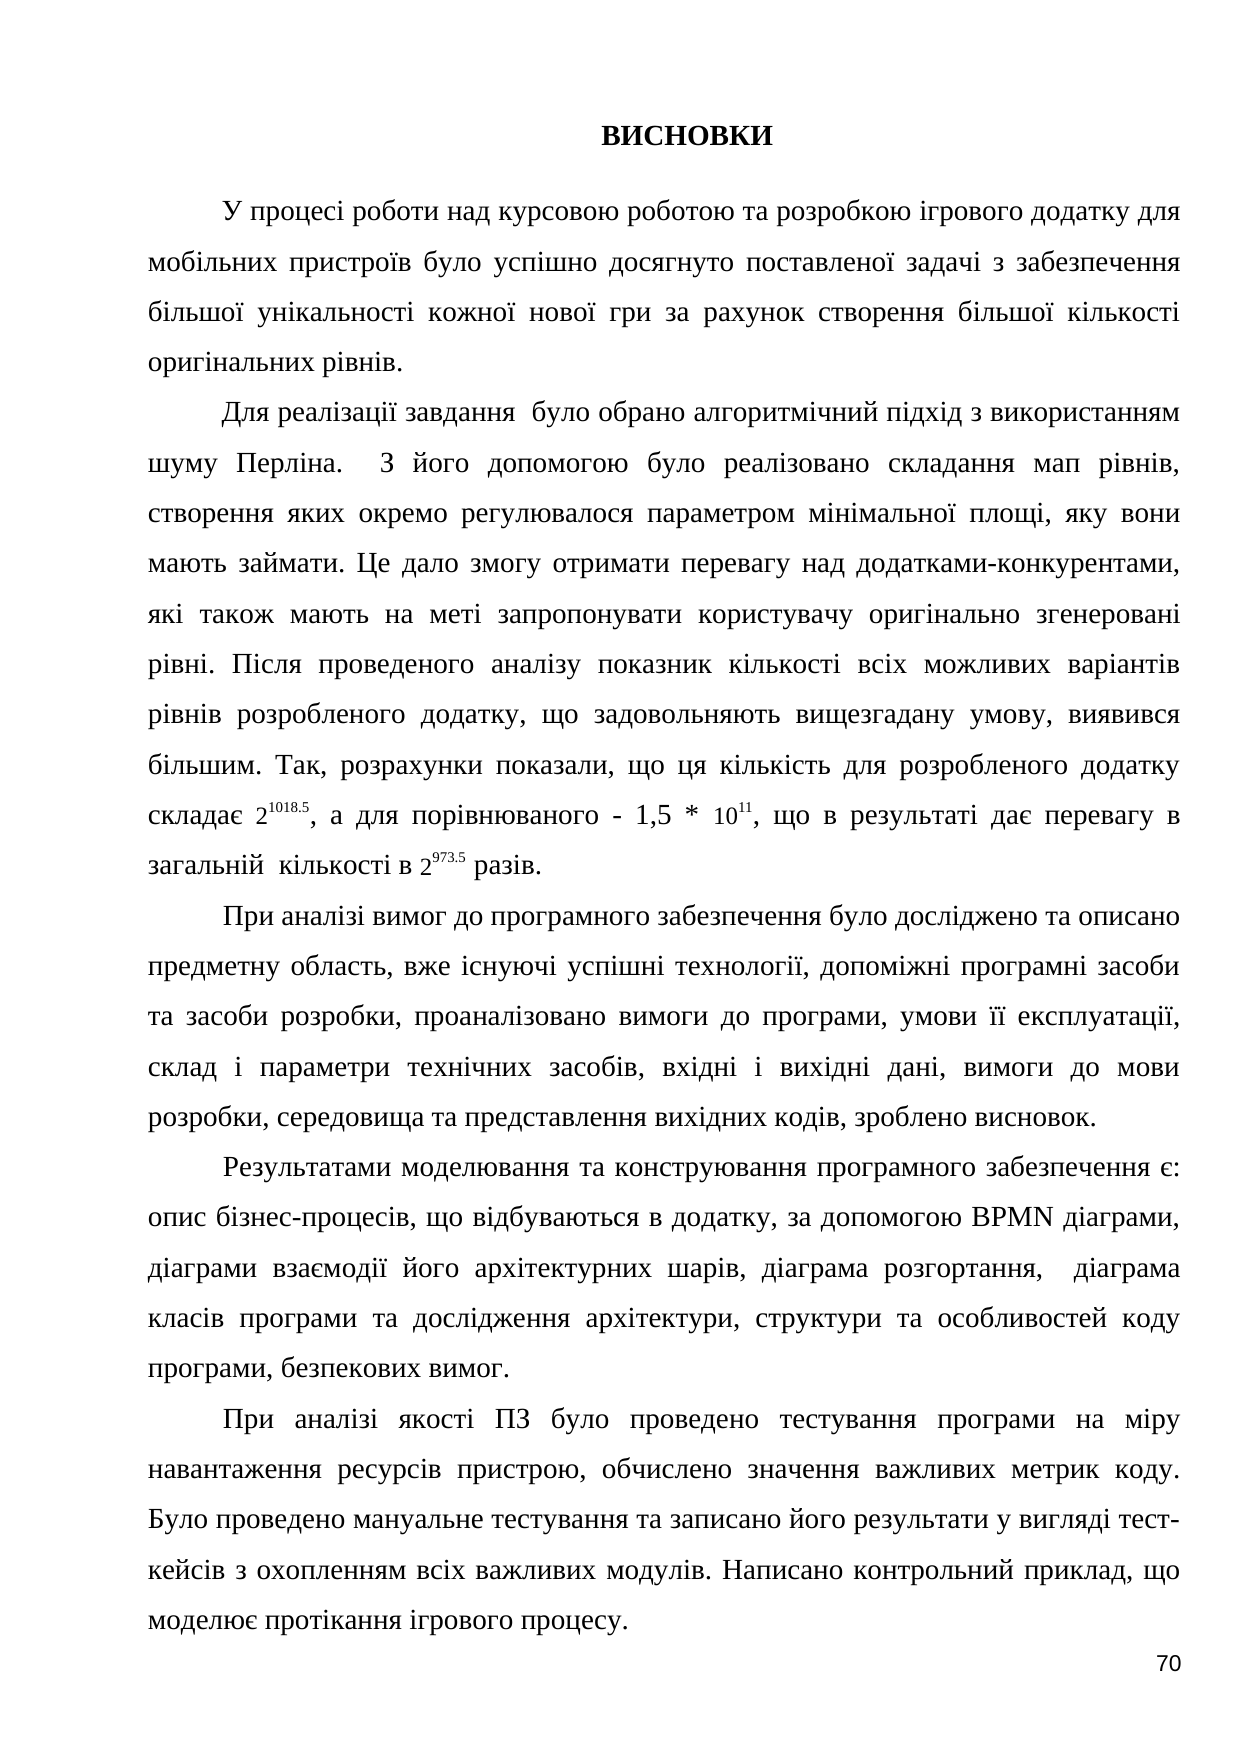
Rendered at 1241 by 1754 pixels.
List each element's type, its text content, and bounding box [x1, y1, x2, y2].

text При аналізі якості ПЗ було проведено тестування програми на міру навантаження ресурсів пристрою, обчислено значення важливих метрик коду. Було проведено мануальне тестування та записано його результати у вигляді тест-кейсів з охопленням всіх важливих модулів. Написано контрольний приклад, що моделює протікання ігрового процесу. [148, 1401, 1181, 1636]
text Результатами моделювання та конструювання програмного забезпечення є: опис бізнес-процесів, що відбуваються в додатку, за допомогою BPMN діаграми, діаграми взаємодії його архітектурних шарів, діаграма розгортання, діаграма класів програми та дослідження архітектури, структури та особливостей коду програми, безпекових вимог. [148, 1149, 1181, 1384]
subtitle ВИСНОВКИ [193, 118, 1181, 152]
text При аналізі вимог до програмного забезпечення було досліджено та описано предметну область, вже існуючі успішні технології, допоміжні програмні засоби та засоби розробки, проаналізовано вимоги до програми, умови її експлуатації, склад і параметри технічних засобів, вхідні і вихідні дані, вимоги до мови розробки, середовища та представлення вихідних кодів, зроблено висновок. [148, 898, 1181, 1132]
text Для реалізації завдання було обрано алгоритмічний підхід з використанням шуму Перліна. З його допомогою було реалізовано складання мап рівнів, створення яких окремо регулювалося параметром мінімальної площі, яку вони мають займати. Це дало змогу отримати перевагу над додатками-конкурентами, які також мають на меті запропонувати користувачу оригінально згенеровані рівні. Після проведеного аналізу показник кількості всіх можливих варіантів рівнів розробленого додатку, що задовольняють вищезгадану умову, виявився більшим. Так, розрахунки показали, що ця кількість для розробленого додатку складає , а для порівнюваного - 1,5 * , що в результаті дає перевагу в загальній кількості в разів. [148, 394, 1181, 881]
text У процесі роботи над курсовою роботою та розробкою ігрового додатку для мобільних пристроїв було успішно досягнуто поставленої задачі з забезпечення більшої унікальності кожної нової гри за рахунок створення більшої кількості оригінальних рівнів. [148, 193, 1181, 378]
